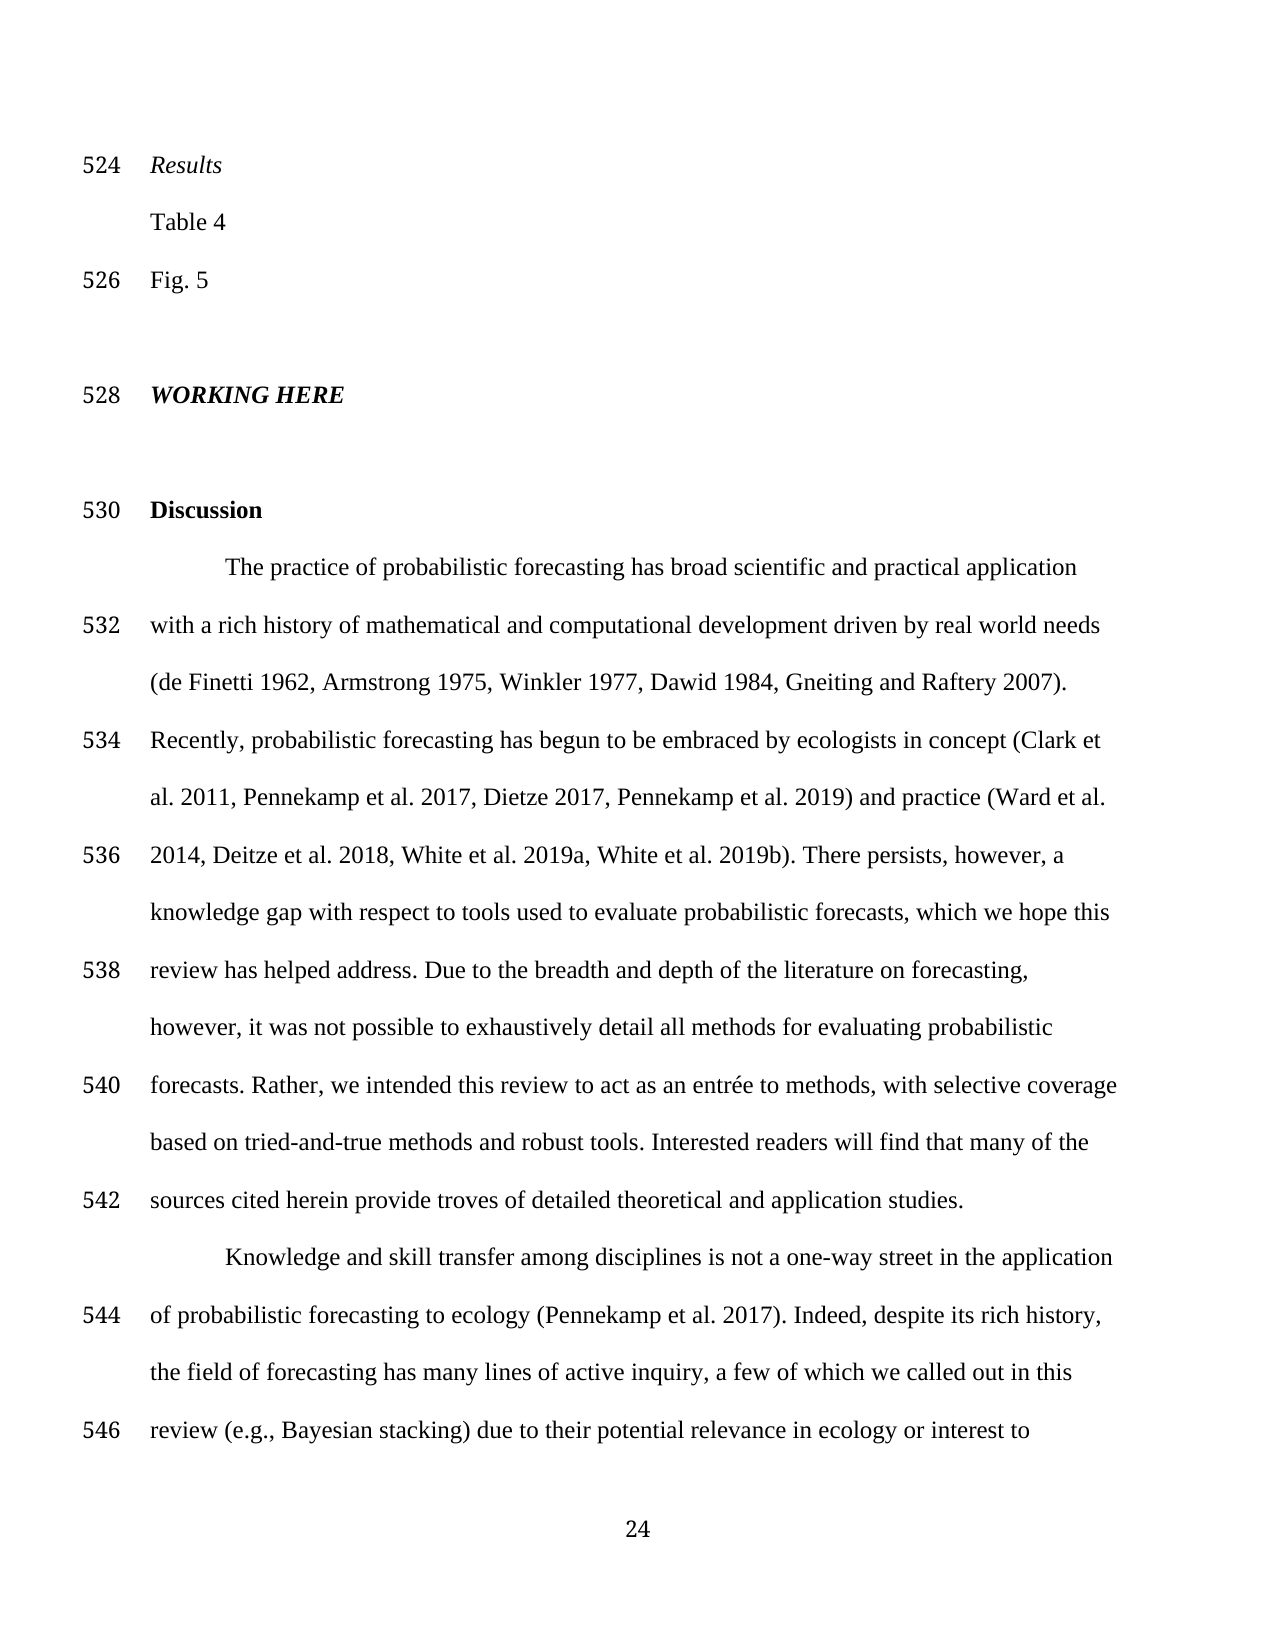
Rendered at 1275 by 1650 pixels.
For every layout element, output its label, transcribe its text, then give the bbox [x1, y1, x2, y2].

text Discussion [150, 495, 1125, 524]
text WORKING HERE [150, 380, 1125, 409]
text Fig. 5 [150, 265, 1125, 294]
text The practice of probabilistic forecasting has broad scientific and practical application with a rich history of mathematical and computational development driven by real world needs (de Finetti 1962, Armstrong 1975, Winkler 1977, Dawid 1984, Gneiting and Raftery 2007). Recently, probabilistic forecasting has begun to be embraced by ecologists in concept (Clark et al. 2011, Pennekamp et al. 2017, Dietze 2017, Pennekamp et al. 2019) and practice (Ward et al. 2014, Deitze et al. 2018, White et al. 2019a, White et al. 2019b). There persists, however, a knowledge gap with respect to tools used to evaluate probabilistic forecasts, which we hope this review has helped address. Due to the breadth and depth of the literature on forecasting, however, it was not possible to exhaustively detail all methods for evaluating probabilistic forecasts. Rather, we intended this review to act as an entrée to methods, with selective coverage based on tried-and-true methods and robust tools. Interested readers will find that many of the sources cited herein provide troves of detailed theoretical and application studies. [150, 552, 1125, 1214]
text Table 4 [150, 207, 1125, 236]
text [150, 1242, 1125, 1444]
text Results [150, 150, 1125, 179]
